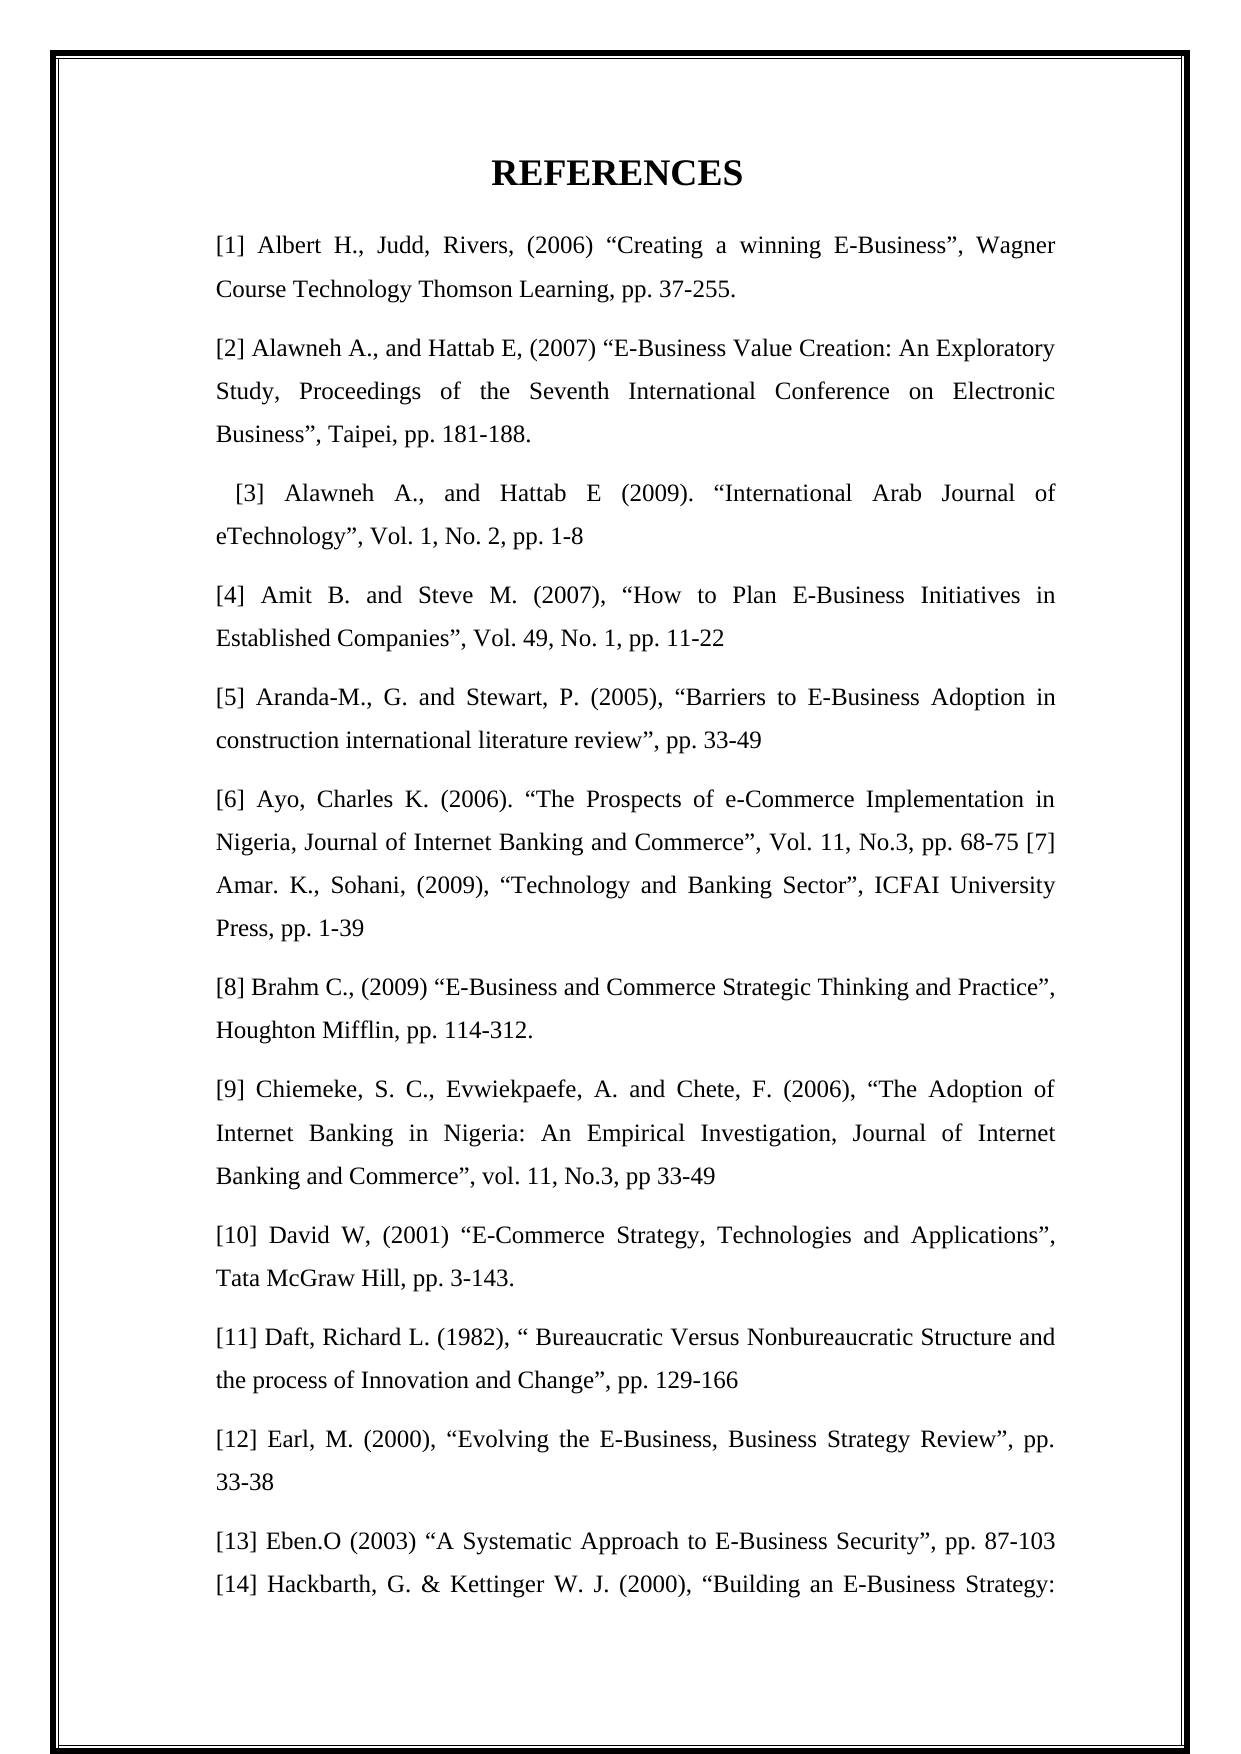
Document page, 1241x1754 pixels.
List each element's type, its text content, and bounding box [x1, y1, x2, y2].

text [216, 1526, 1056, 1598]
text [12] Earl, M. (2000), “Evolving the E-Business, Business Strategy Review”, pp. 33-38 [216, 1424, 1056, 1496]
text [5] Aranda-M., G. and Stewart, P. (2005), “Barriers to E-Business Adoption in construction international literature review”, pp. 33-49 [216, 682, 1056, 754]
text [9] Chiemeke, S. C., Evwiekpaefe, A. and Chete, F. (2006), “The Adoption of Internet Banking in Nigeria: An Empirical Investigation, Journal of Internet Banking and Commerce”, vol. 11, No.3, pp 33-49 [216, 1074, 1056, 1189]
text REFERENCES [178, 150, 1056, 193]
text [1] Albert H., Judd, Rivers, (2006) “Creating a winning E-Business”, Wagner Course Technology Thomson Learning, pp. 37-255. [216, 231, 1056, 302]
text [10] David W, (2001) “E-Commerce Strategy, Technologies and Applications”, Tata McGraw Hill, pp. 3-143. [216, 1220, 1056, 1292]
text [2] Alawneh A., and Hattab E, (2007) “E-Business Value Creation: An Exploratory Study, Proceedings of the Seventh International Conference on Electronic Business”, Taipei, pp. 181-188. [216, 333, 1056, 448]
text [11] Daft, Richard L. (1982), “ Bureaucratic Versus Nonbureaucratic Structure and the process of Innovation and Change”, pp. 129-166 [216, 1322, 1056, 1394]
text [8] Brahm C., (2009) “E-Business and Commerce Strategic Thinking and Practice”, Houghton Mifflin, pp. 114-312. [216, 972, 1056, 1044]
text [3] Alawneh A., and Hattab E (2009). “International Arab Journal of eTechnology”, Vol. 1, No. 2, pp. 1-8 [216, 478, 1056, 550]
text [4] Amit B. and Steve M. (2007), “How to Plan E-Business Initiatives in Established Companies”, Vol. 49, No. 1, pp. 11-22 [216, 580, 1056, 652]
text [6] Ayo, Charles K. (2006). “The Prospects of e-Commerce Implementation in Nigeria, Journal of Internet Banking and Commerce”, Vol. 11, No.3, pp. 68-75 [7] Amar. K., Sohani, (2009), “Technology and Banking Sector”, ICFAI University Press, pp. 1-39 [216, 784, 1056, 942]
